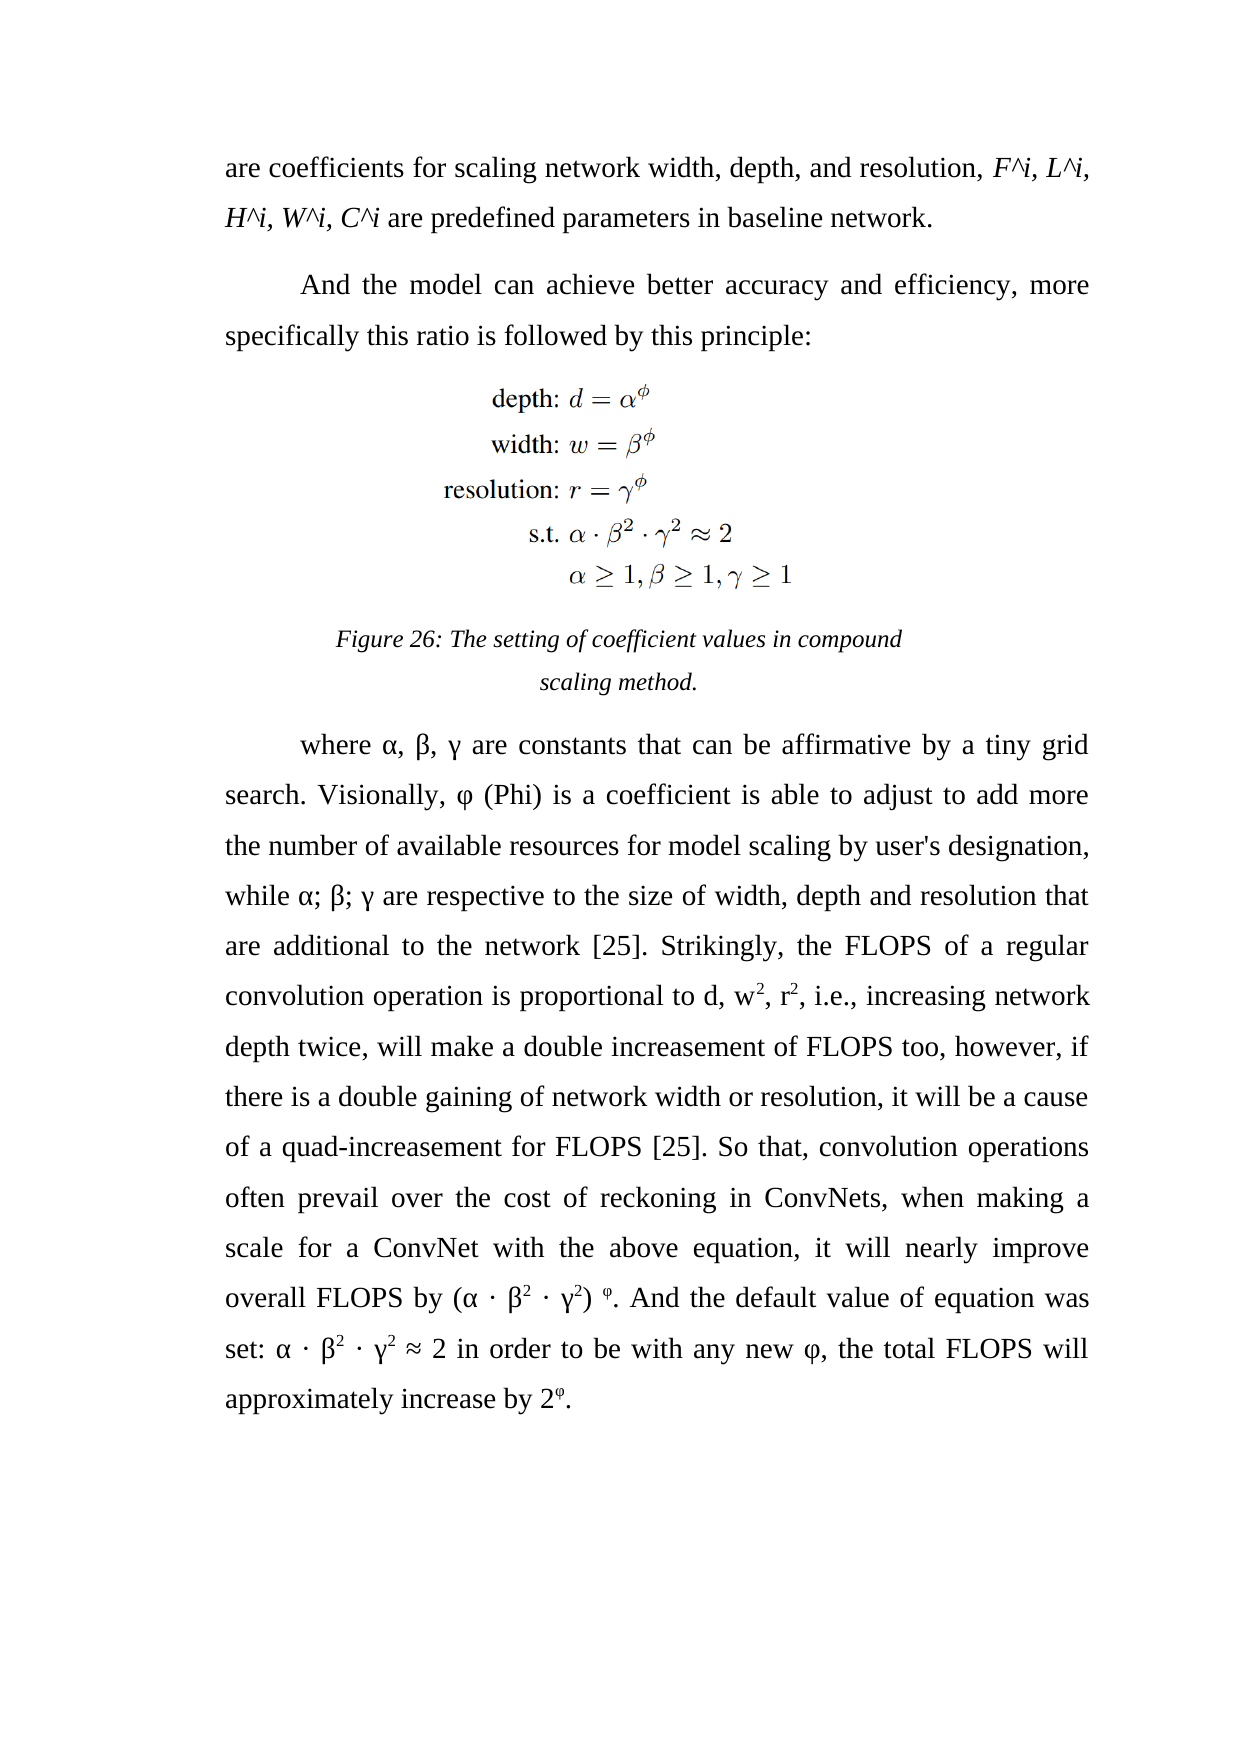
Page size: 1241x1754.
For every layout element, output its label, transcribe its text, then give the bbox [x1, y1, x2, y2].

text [225, 150, 1090, 234]
text And the model can achieve better accuracy and efficiency, more specifically this ratio is followed by this principle: [225, 267, 1090, 351]
text Figure 26: The setting of coefficient values in compound scaling method. [300, 624, 937, 696]
picture [439, 384, 801, 594]
text where α, β, γ are constants that can be affirmative by a tiny grid search. Visionally, φ (Phi) is a coefficient is able to adjust to add more the number of available resources for model scaling by user's designation, while α; β; γ are respective to the size of width, depth and resolution that are additional to the network [25]. Strikingly, the FLOPS of a regular convolution operation is proportional to d, w2, r2, i.e., increasing network depth twice, will make a double increasement of FLOPS too, however, if there is a double gaining of network width or resolution, it will be a cause of a quad-increasement for FLOPS [25]. So that, convolution operations often prevail over the cost of reckoning in ConvNets, when making a scale for a ConvNet with the above equation, it will nearly improve overall FLOPS by (α · β2 · γ2) φ. And the default value of equation was set: α · β2 · γ2 ≈ 2 in order to be with any new φ, the total FLOPS will approximately increase by 2φ. [225, 727, 1090, 1414]
